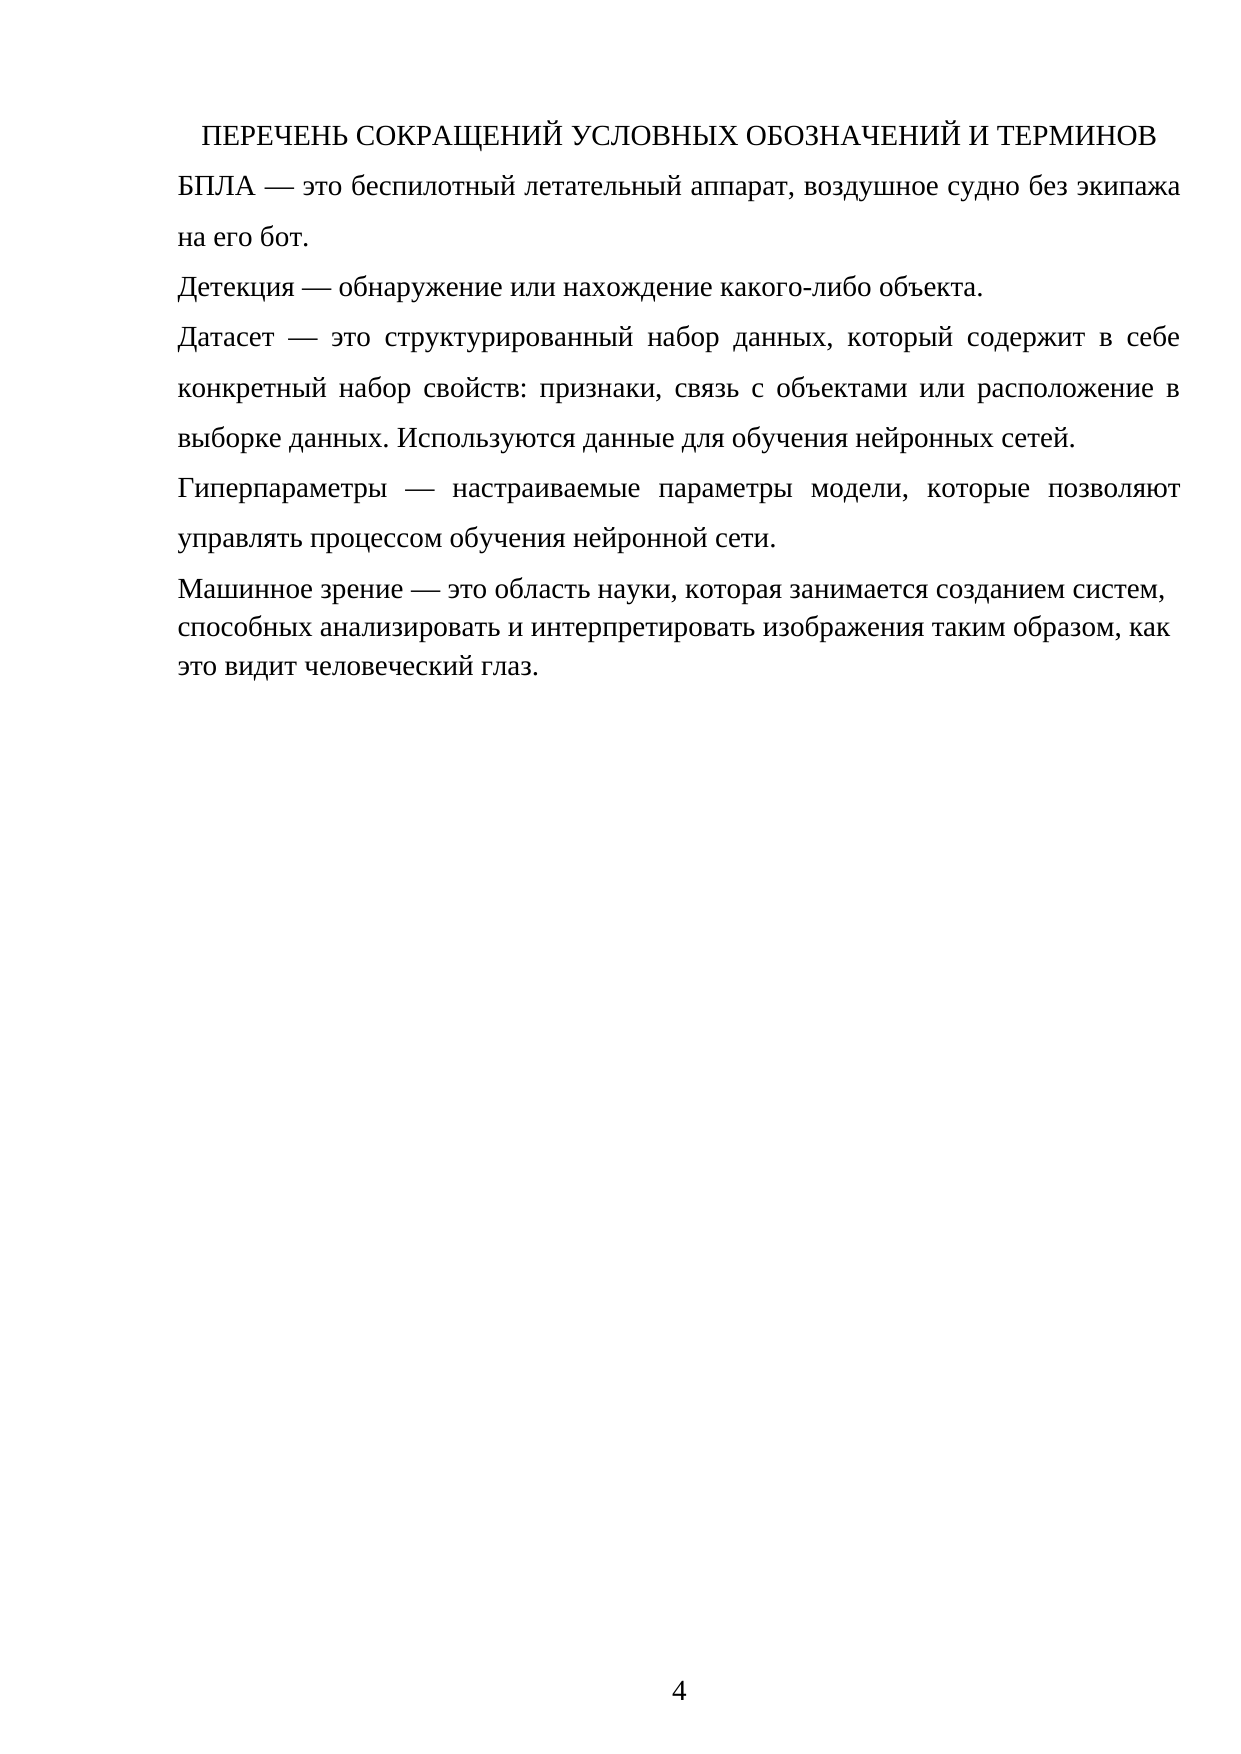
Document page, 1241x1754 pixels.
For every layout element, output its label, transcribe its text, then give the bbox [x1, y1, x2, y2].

subtitle ПЕРЕЧЕНЬ СОКРАЩЕНИЙ УСЛОВНЫХ ОБОЗНАЧЕНИЙ И ТЕРМИНОВ [177, 118, 1181, 152]
subtitle Детекция — обнаружение или нахождение какого-либо объекта. [177, 269, 1181, 303]
text Машинное зрение — это область науки, которая занимается созданием систем, способных анализировать и интерпретировать изображения таким образом, как это видит человеческий глаз. [177, 571, 1181, 682]
subtitle БПЛА — это беспилотный летательный аппарат, воздушное судно без экипажа на его бот. [177, 168, 1181, 252]
subtitle Датасет — это структурированный набор данных, который содержит в себе конкретный набор свойств: признаки, связь с объектами или расположение в выборке данных. Используются данные для обучения нейронных сетей. [177, 319, 1181, 453]
subtitle Гиперпараметры — настраиваемые параметры модели, которые позволяют управлять процессом обучения нейронной сети. [177, 470, 1181, 554]
